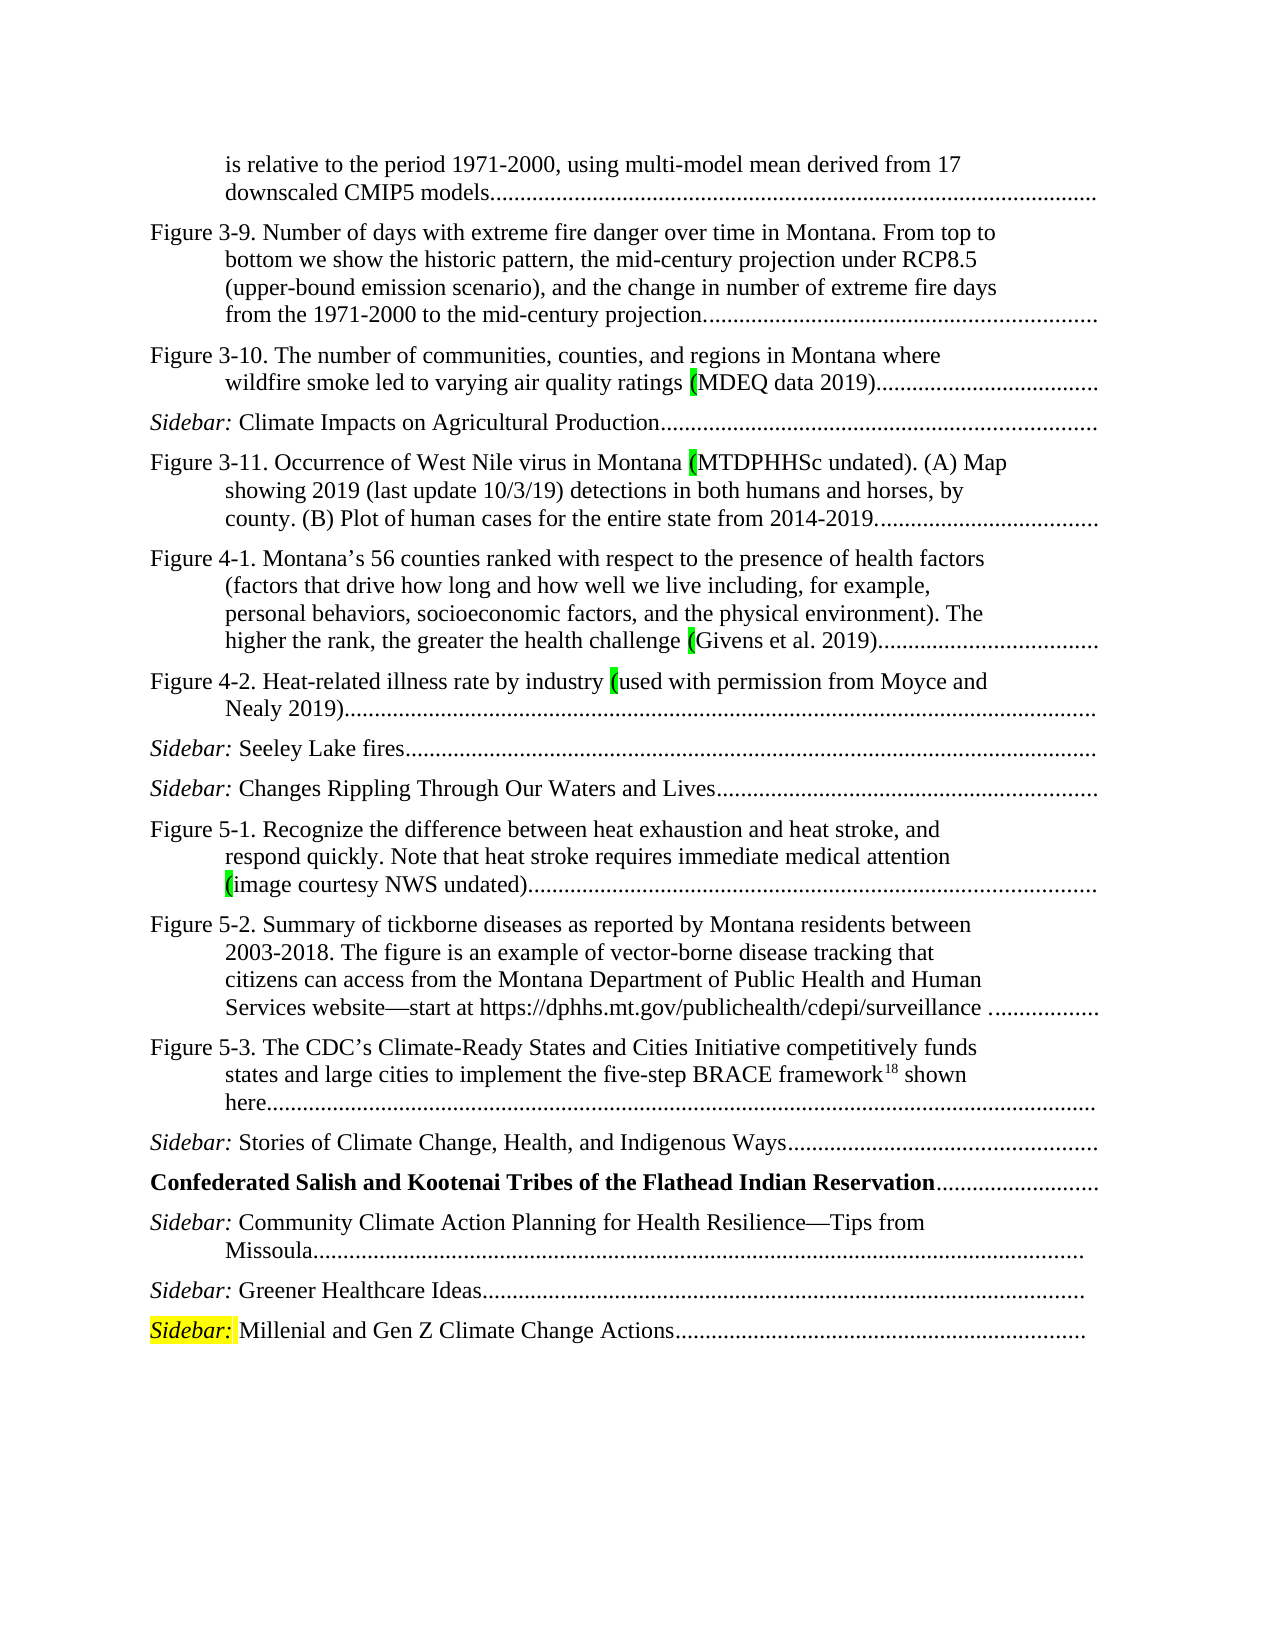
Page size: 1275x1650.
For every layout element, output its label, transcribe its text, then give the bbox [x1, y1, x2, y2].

text Figure 3-11. Occurrence of West Nile virus in Montana (MTDPHHSc undated). (A) Map showing 2019 (last update 10/3/19) detections in both humans and horses, by county. (B) Plot of human cases for the entire state from 2014-2019. 54 [150, 448, 1012, 531]
text Figure 4-1. Montana’s 56 counties ranked with respect to the presence of health factors (factors that drive how long and how well we live including, for example, personal behaviors, socioeconomic factors, and the physical environment). The higher the rank, the greater the health challenge (Givens et al. 2019). 71 [150, 544, 1012, 654]
text Figure 5-2. Summary of tickborne diseases as reported by Montana residents between 2003-2018. The figure is an example of vector-borne disease tracking that citizens can access from the Montana Department of Public Health and Human Services website—start at https://dphhs.mt.gov/publichealth/cdepi/surveillance . 93 [150, 910, 1012, 1020]
text Figure 5-1. Recognize the difference between heat exhaustion and heat stroke, and respond quickly. Note that heat stroke requires immediate medical attention (image courtesy NWS undated). 89 [150, 814, 1012, 897]
text Confederated Salish and Kootenai Tribes of the Flathead Indian Reservation 99 [150, 1168, 1012, 1196]
text Figure 4-2. Heat-related illness rate by industry (used with permission from Moyce and Nealy 2019). 72 [150, 667, 1012, 722]
text Figure 5-3. The CDC’s Climate-Ready States and Cities Initiative competitively funds states and large cities to implement the five-step BRACE framework18 shown here. 96 [150, 1033, 1012, 1116]
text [150, 150, 1012, 205]
text Sidebar: Seeley Lake fires 74 [150, 734, 1012, 762]
text Sidebar: Millenial and Gen Z Climate Change Actions 114 [238, 1316, 1012, 1344]
text Sidebar: Community Climate Action Planning for Health Resilience—Tips from Missoula 101 [150, 1208, 1012, 1263]
text Sidebar: Changes Rippling Through Our Waters and Lives 79 [150, 774, 1012, 802]
text Figure 3-9. Number of days with extreme fire danger over time in Montana. From top to bottom we show the historic pattern, the mid-century projection under RCP8.5 (upper-bound emission scenario), and the change in number of extreme fire days from the 1971-2000 to the mid-century projection. 48 [150, 218, 1012, 328]
text Sidebar: Climate Impacts on Agricultural Production 52 [150, 408, 1012, 436]
text Figure 3-10. The number of communities, counties, and regions in Montana where wildfire smoke led to varying air quality ratings (MDEQ data 2019). 49 [150, 341, 1012, 396]
text Sidebar: Stories of Climate Change, Health, and Indigenous Ways 98 [150, 1128, 1012, 1156]
text Sidebar: Greener Healthcare Ideas 112 [150, 1276, 1012, 1304]
